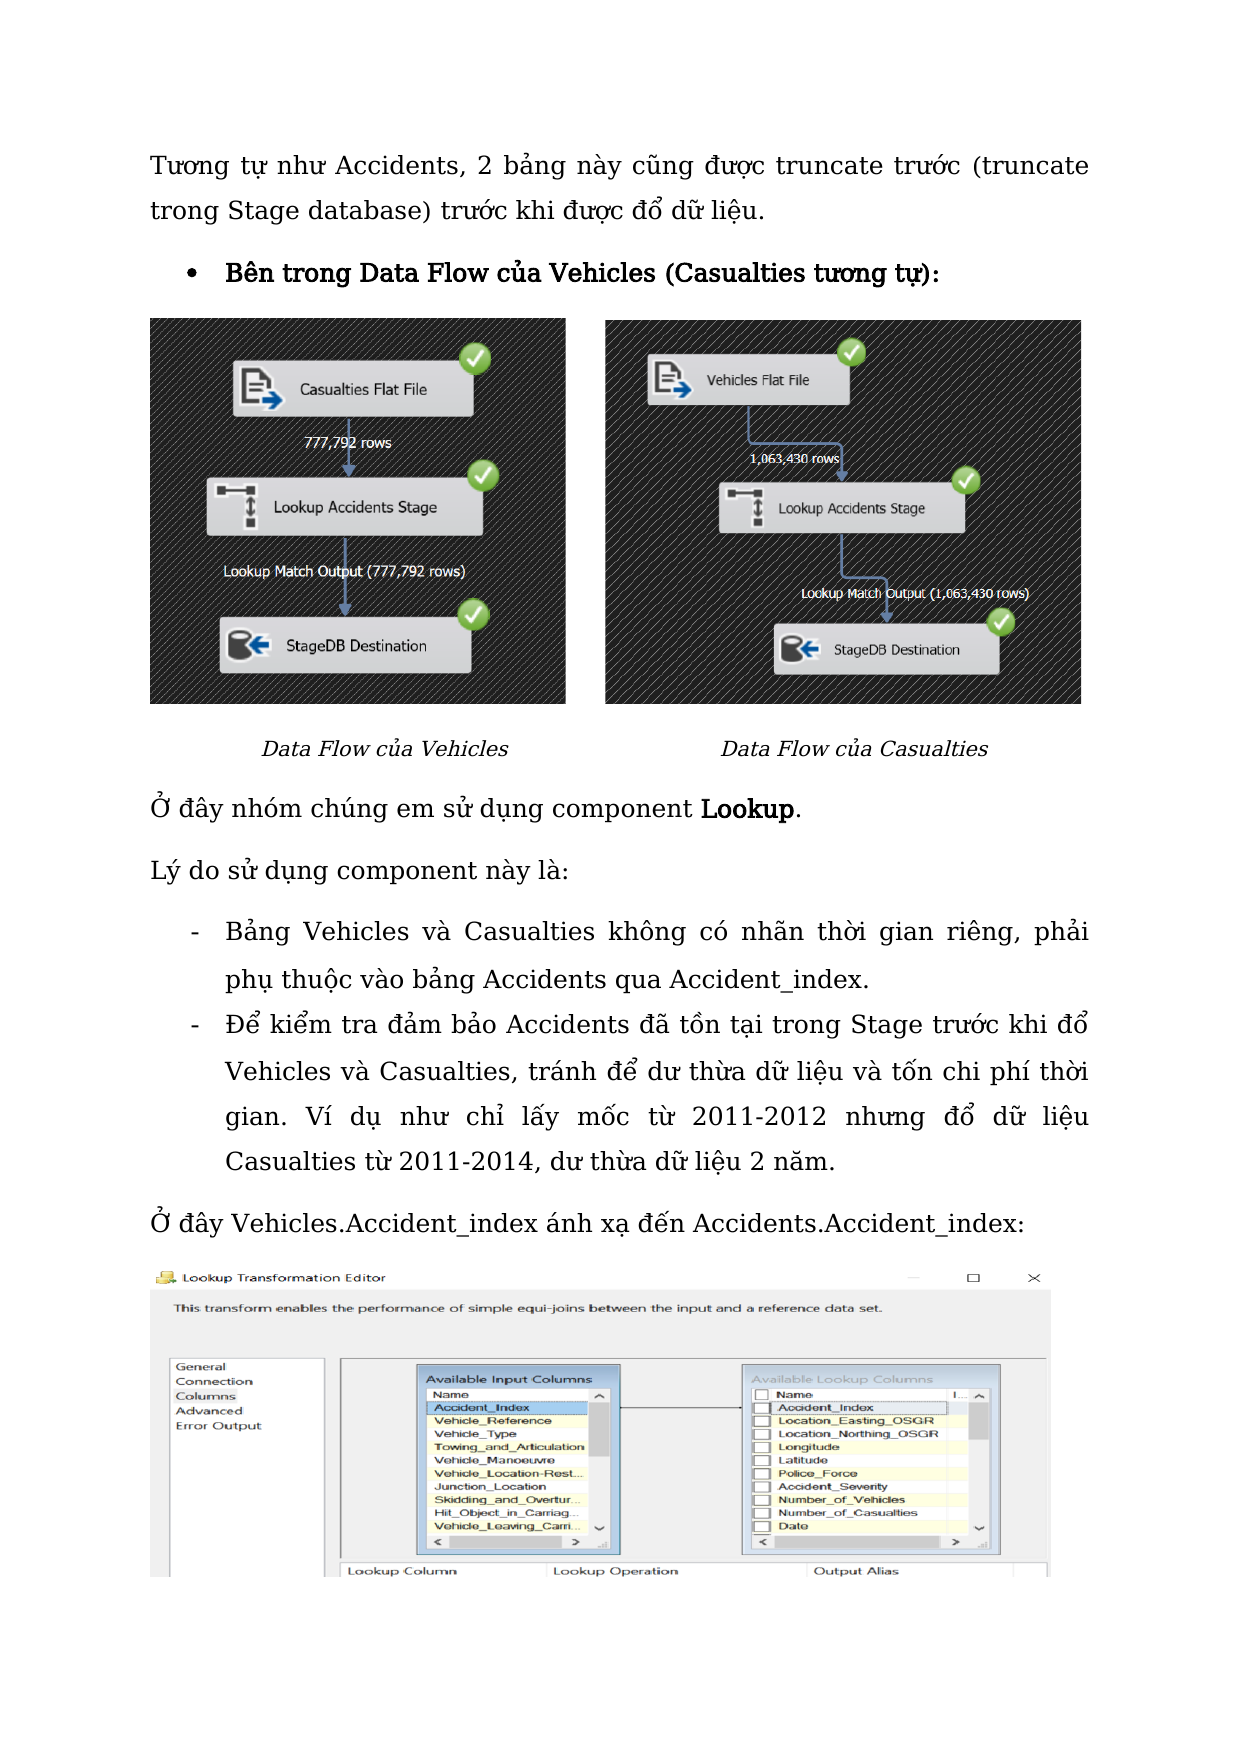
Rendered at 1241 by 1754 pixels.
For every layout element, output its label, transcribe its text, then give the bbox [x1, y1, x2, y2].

list Để kiểm tra đảm bảo Accidents đã tồn tại trong Stage trước khi đổ Vehicles và Casualties, tránh để dư thừa dữ liệu và tốn chi phí thời gian. Ví dụ như chỉ lấy mốc từ 2011-2012 nhưng đổ dữ liệu Casualties từ 2011-2014, dư thừa dữ liệu 2 năm. [187, 1008, 1090, 1176]
text Ở đây Vehicles.Accident_index ánh xạ đến Accidents.Accident_index: [150, 1207, 1090, 1237]
list Bên trong Data Flow của Vehicles (Casualties tương tự): [187, 257, 1090, 287]
text Lý do sử dụng component này là: [150, 854, 1090, 884]
picture [605, 320, 1082, 704]
text Ở đây nhóm chúng em sử dụng component Lookup. [150, 793, 1090, 823]
list Bảng Vehicles và Casualties không có nhãn thời gian riêng, phải phụ thuộc vào bảng Accidents qua Accident_index. [187, 916, 1090, 993]
table_header Data Flow của Casualties [620, 736, 1089, 793]
picture [150, 1268, 1051, 1577]
text Tương tự như Accidents, 2 bảng này cũng được truncate trước (truncate trong Stage database) trước khi được đổ dữ liệu. [150, 150, 1090, 225]
table_header Data Flow của Vehicles [150, 736, 619, 793]
picture [150, 318, 566, 704]
